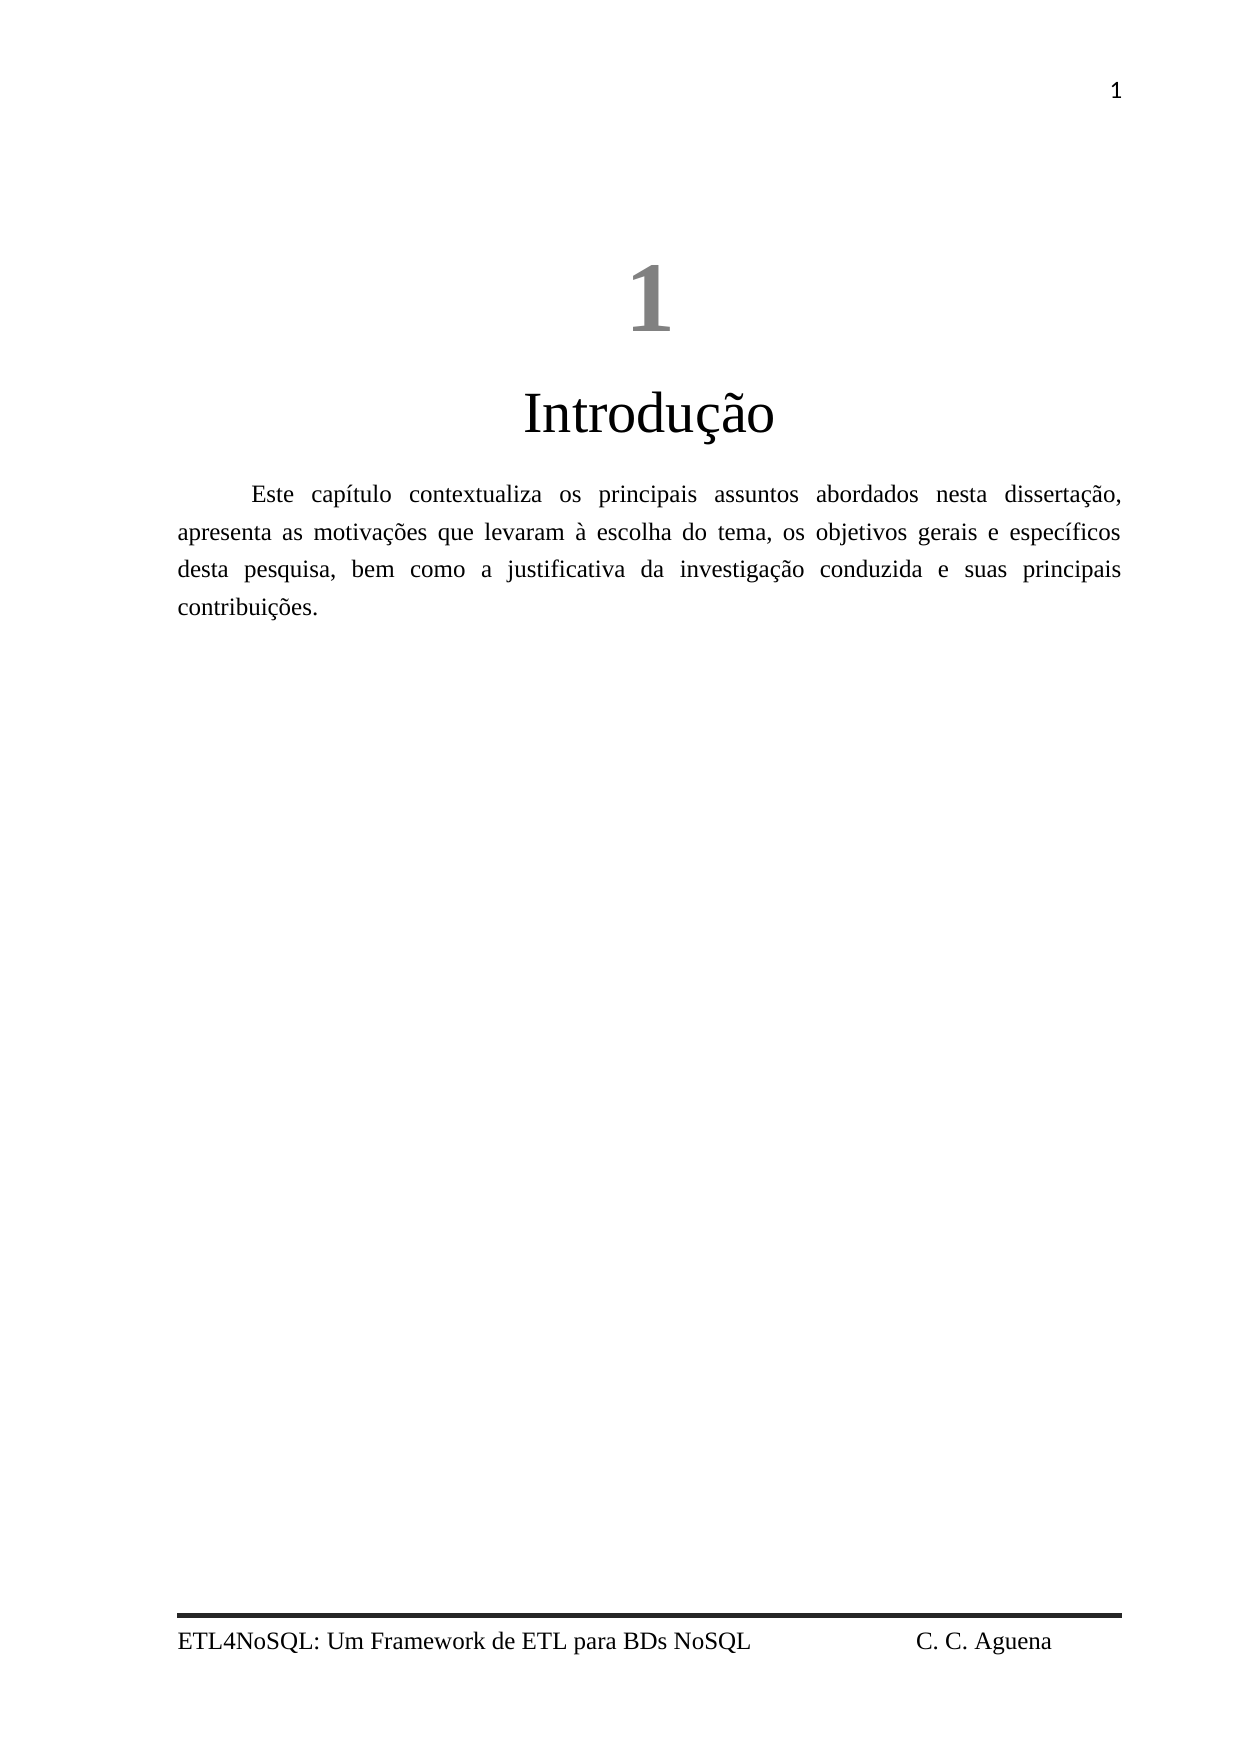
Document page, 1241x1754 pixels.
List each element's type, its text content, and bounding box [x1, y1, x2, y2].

text 1 [177, 238, 1122, 353]
text Introdução [177, 378, 1122, 445]
text Este capítulo contextualiza os principais assuntos abordados nesta dissertação, apresenta as motivações que levaram à escolha do tema, os objetivos gerais e específicos desta pesquisa, bem como a justificativa da investigação conduzida e suas principais contribuições. [177, 470, 1122, 620]
